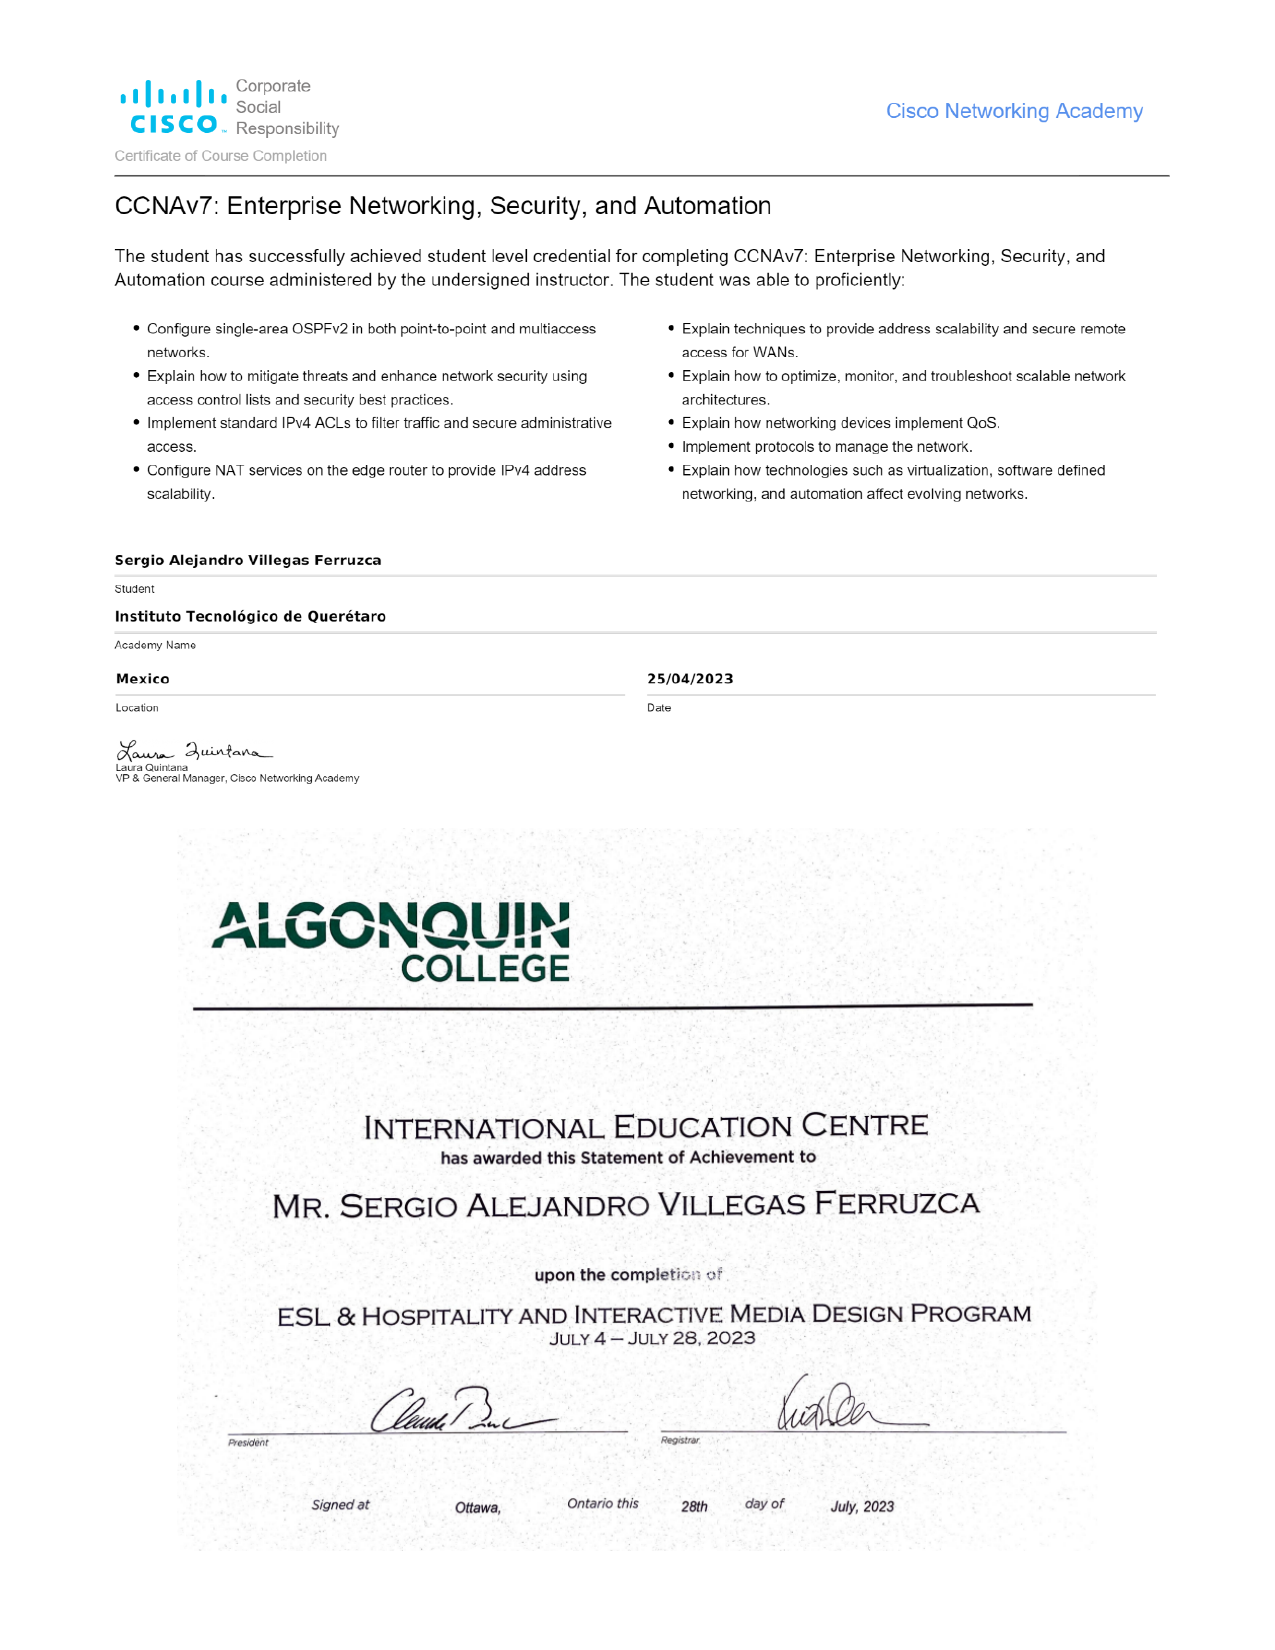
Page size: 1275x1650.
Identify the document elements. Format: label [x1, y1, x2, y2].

picture [177, 828, 1098, 1551]
picture [96, 43, 1179, 803]
